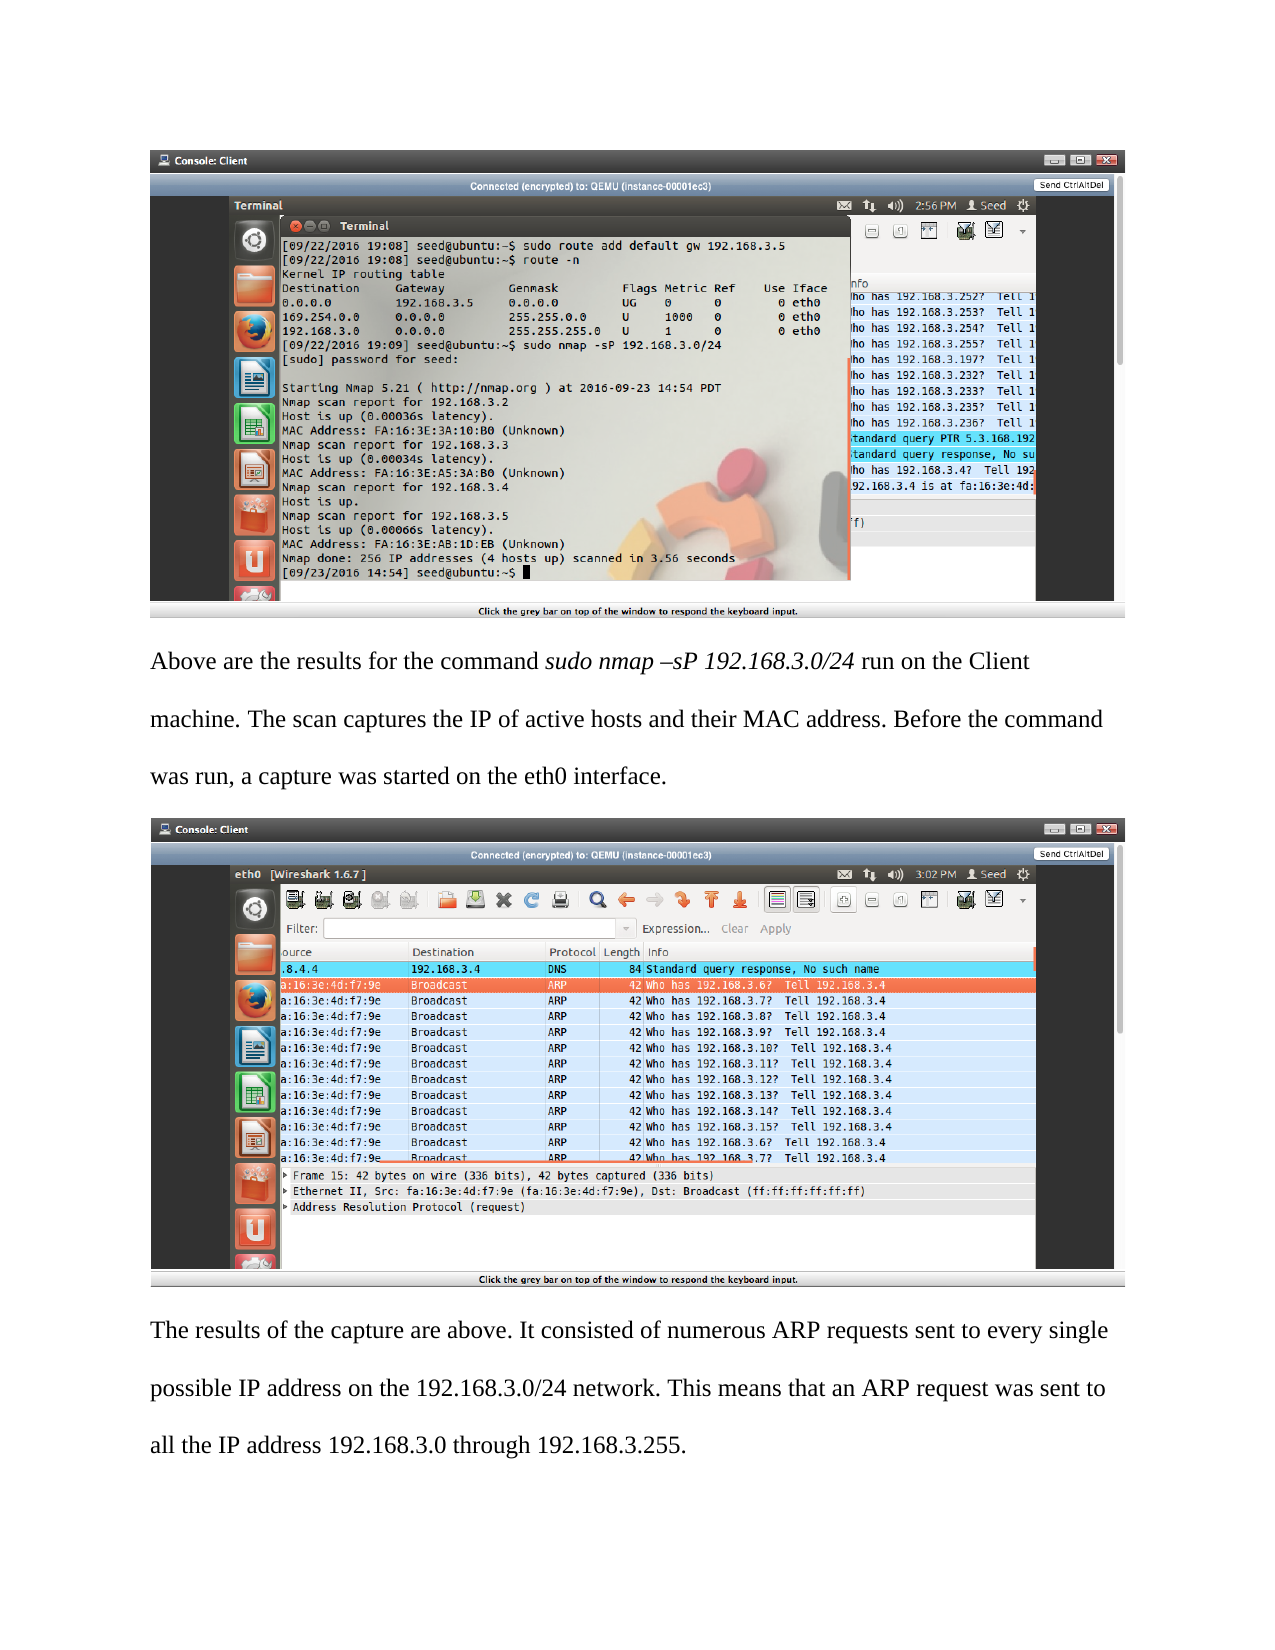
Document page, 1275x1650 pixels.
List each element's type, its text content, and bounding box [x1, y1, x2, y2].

picture [150, 150, 1125, 618]
text The results of the capture are above. It consisted of numerous ARP requests sent to every single possible IP address on the 192.168.3.0/24 network. This means that an ARP request was sent to all the IP address 192.168.3.0 through 192.168.3.255. [150, 1315, 1125, 1459]
text Above are the results for the command sudo nmap –sP 192.168.3.0/24 run on the Client machine. The scan captures the IP of active hosts and their MAC address. Before the command was run, a capture was started on the eth0 interface. [150, 646, 1125, 790]
picture [150, 818, 1125, 1287]
